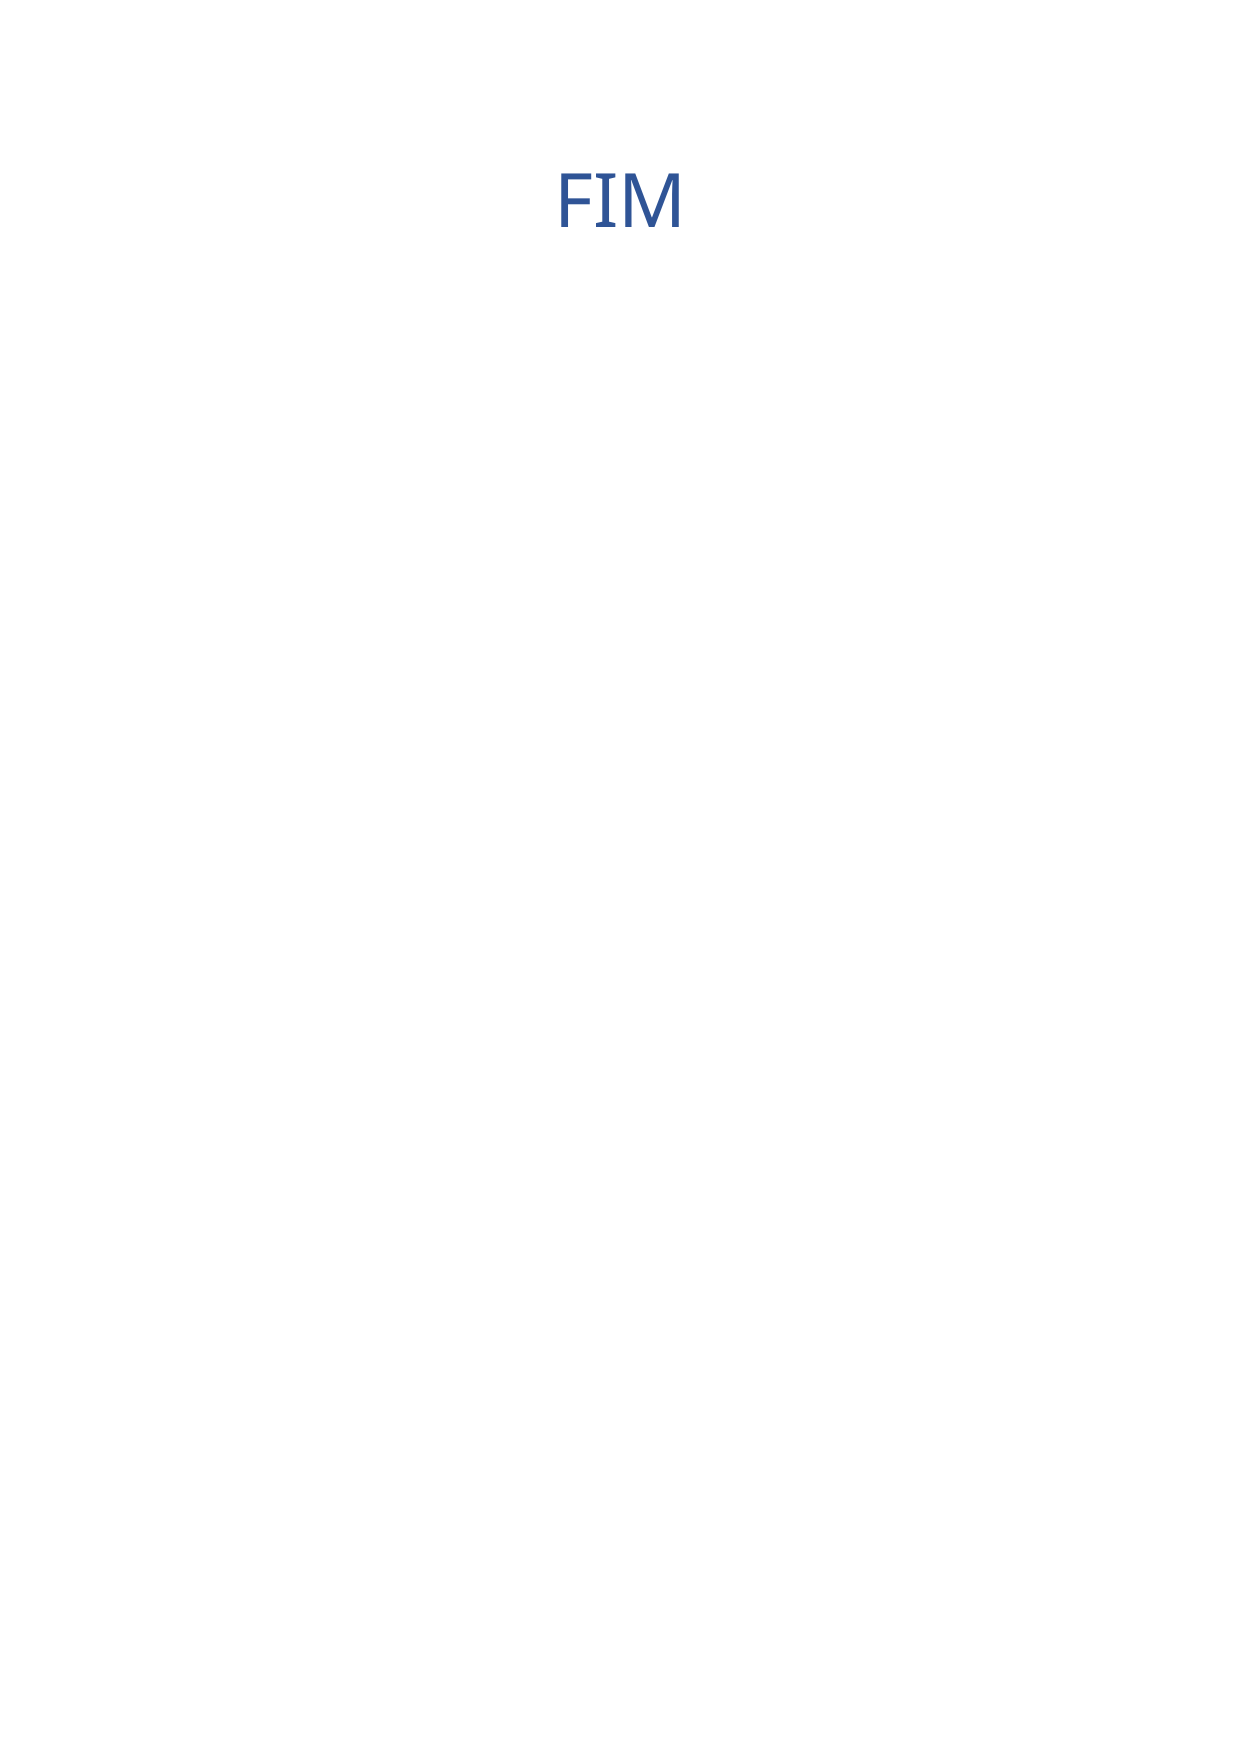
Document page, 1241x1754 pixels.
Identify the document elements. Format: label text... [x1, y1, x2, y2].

subtitle FIM [177, 148, 1063, 250]
